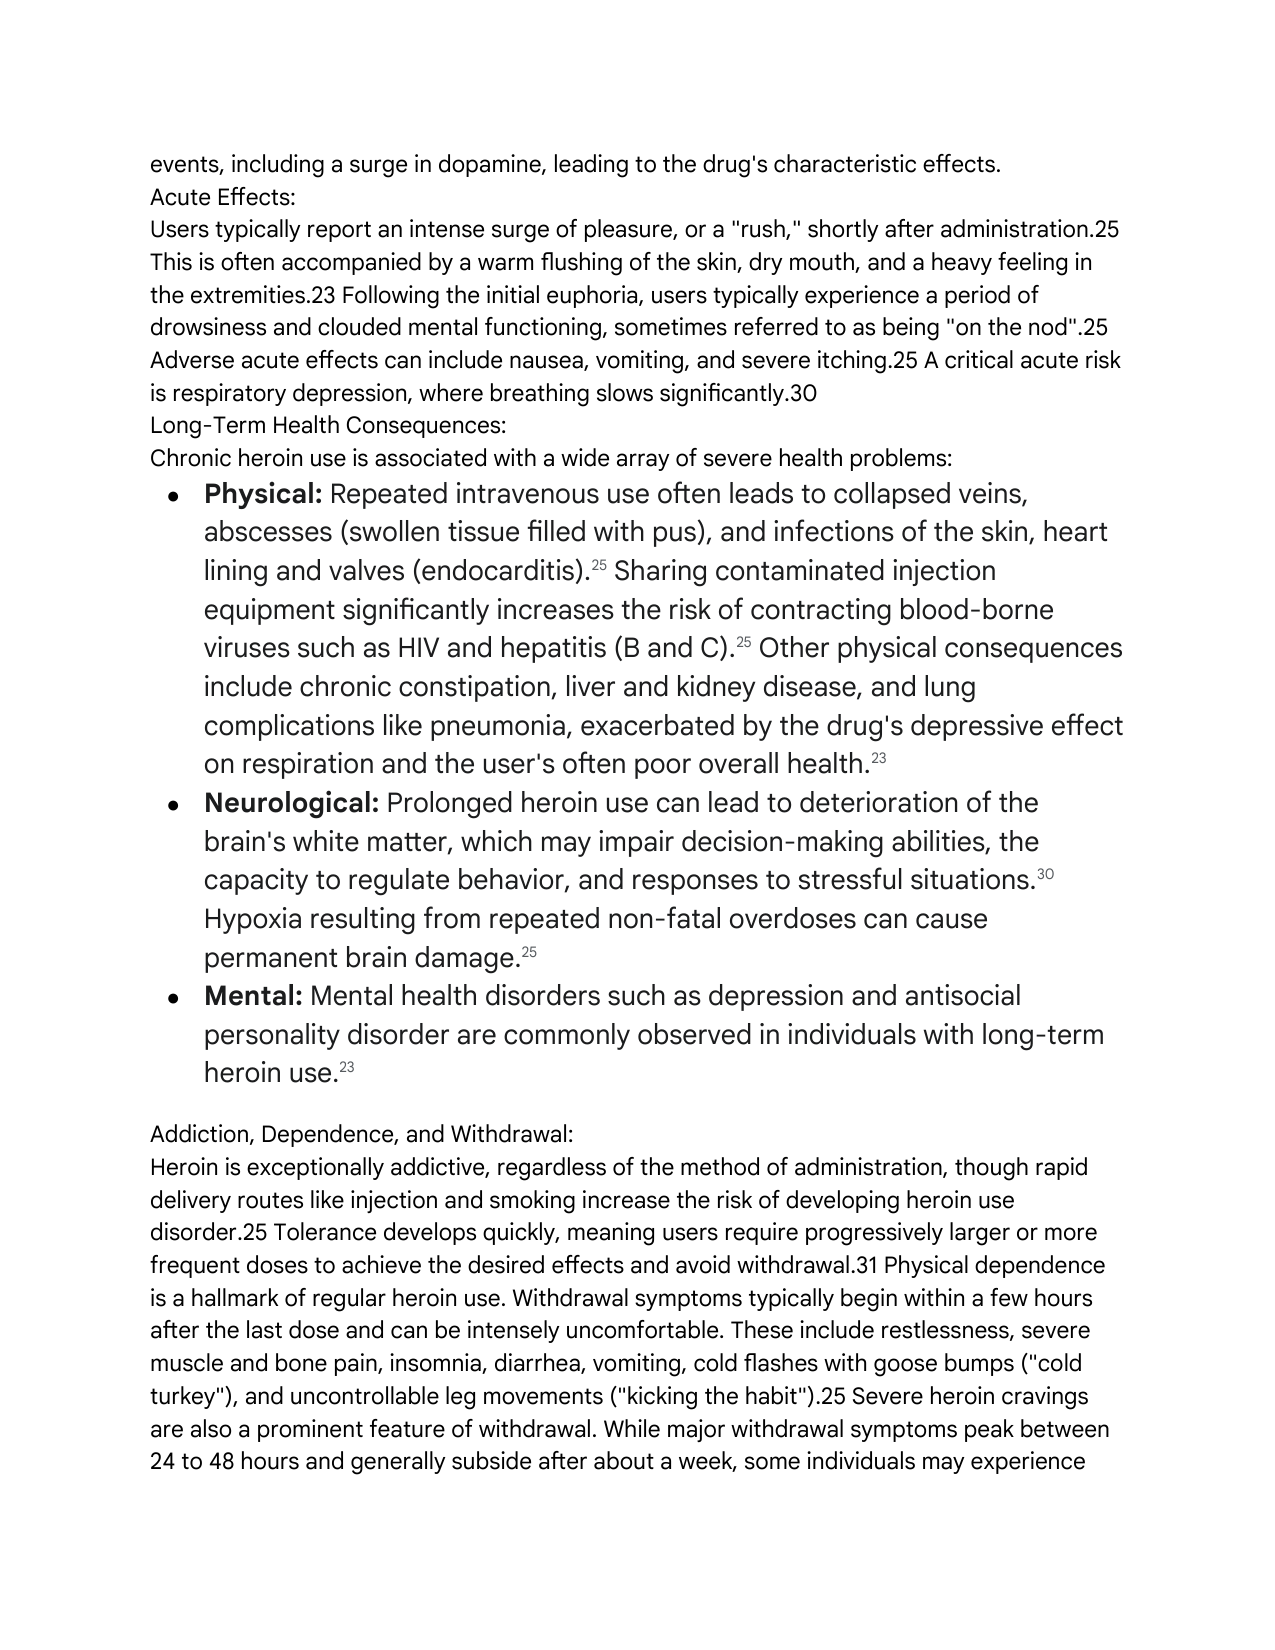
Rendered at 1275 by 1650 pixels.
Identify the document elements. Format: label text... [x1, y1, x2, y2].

list Physical: Repeated intravenous use often leads to collapsed veins, abscesses (swollen tissue filled with pus), and infections of the skin, heart lining and valves (endocarditis).25 Sharing contaminated injection equipment significantly increases the risk of contracting blood-borne viruses such as HIV and hepatitis (B and C).25 Other physical consequences include chronic constipation, liver and kidney disease, and lung complications like pneumonia, exacerbated by the drug's depressive effect on respiration and the user's often poor overall health.23 [166, 477, 1125, 782]
list Neurological: Prolonged heroin use can lead to deterioration of the brain's white matter, which may impair decision-making abilities, the capacity to regulate behavior, and responses to stressful situations.30 Hypoxia resulting from repeated non-fatal overdoses can cause permanent brain damage.25 [166, 786, 1125, 975]
text Chronic heroin use is associated with a wide array of severe health problems: [150, 444, 1125, 473]
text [150, 1153, 1125, 1476]
list Mental: Mental health disorders such as depression and antisocial personality disorder are commonly observed in individuals with long-term heroin use.23 [166, 979, 1125, 1091]
text Acute Effects: [150, 183, 1125, 211]
text Long-Term Health Consequences: [150, 412, 1125, 440]
text Addiction, Dependence, and Withdrawal: [150, 1120, 1125, 1149]
text Users typically report an intense surge of pleasure, or a "rush," shortly after administration.25 This is often accompanied by a warm flushing of the skin, dry mouth, and a heavy feeling in the extremities.23 Following the initial euphoria, users typically experience a period of drowsiness and clouded mental functioning, sometimes referred to as being "on the nod".25 Adverse acute effects can include nausea, vomiting, and severe itching.25 A critical acute risk is respiratory depression, where breathing slows significantly.30 [150, 215, 1125, 408]
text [150, 150, 1125, 179]
